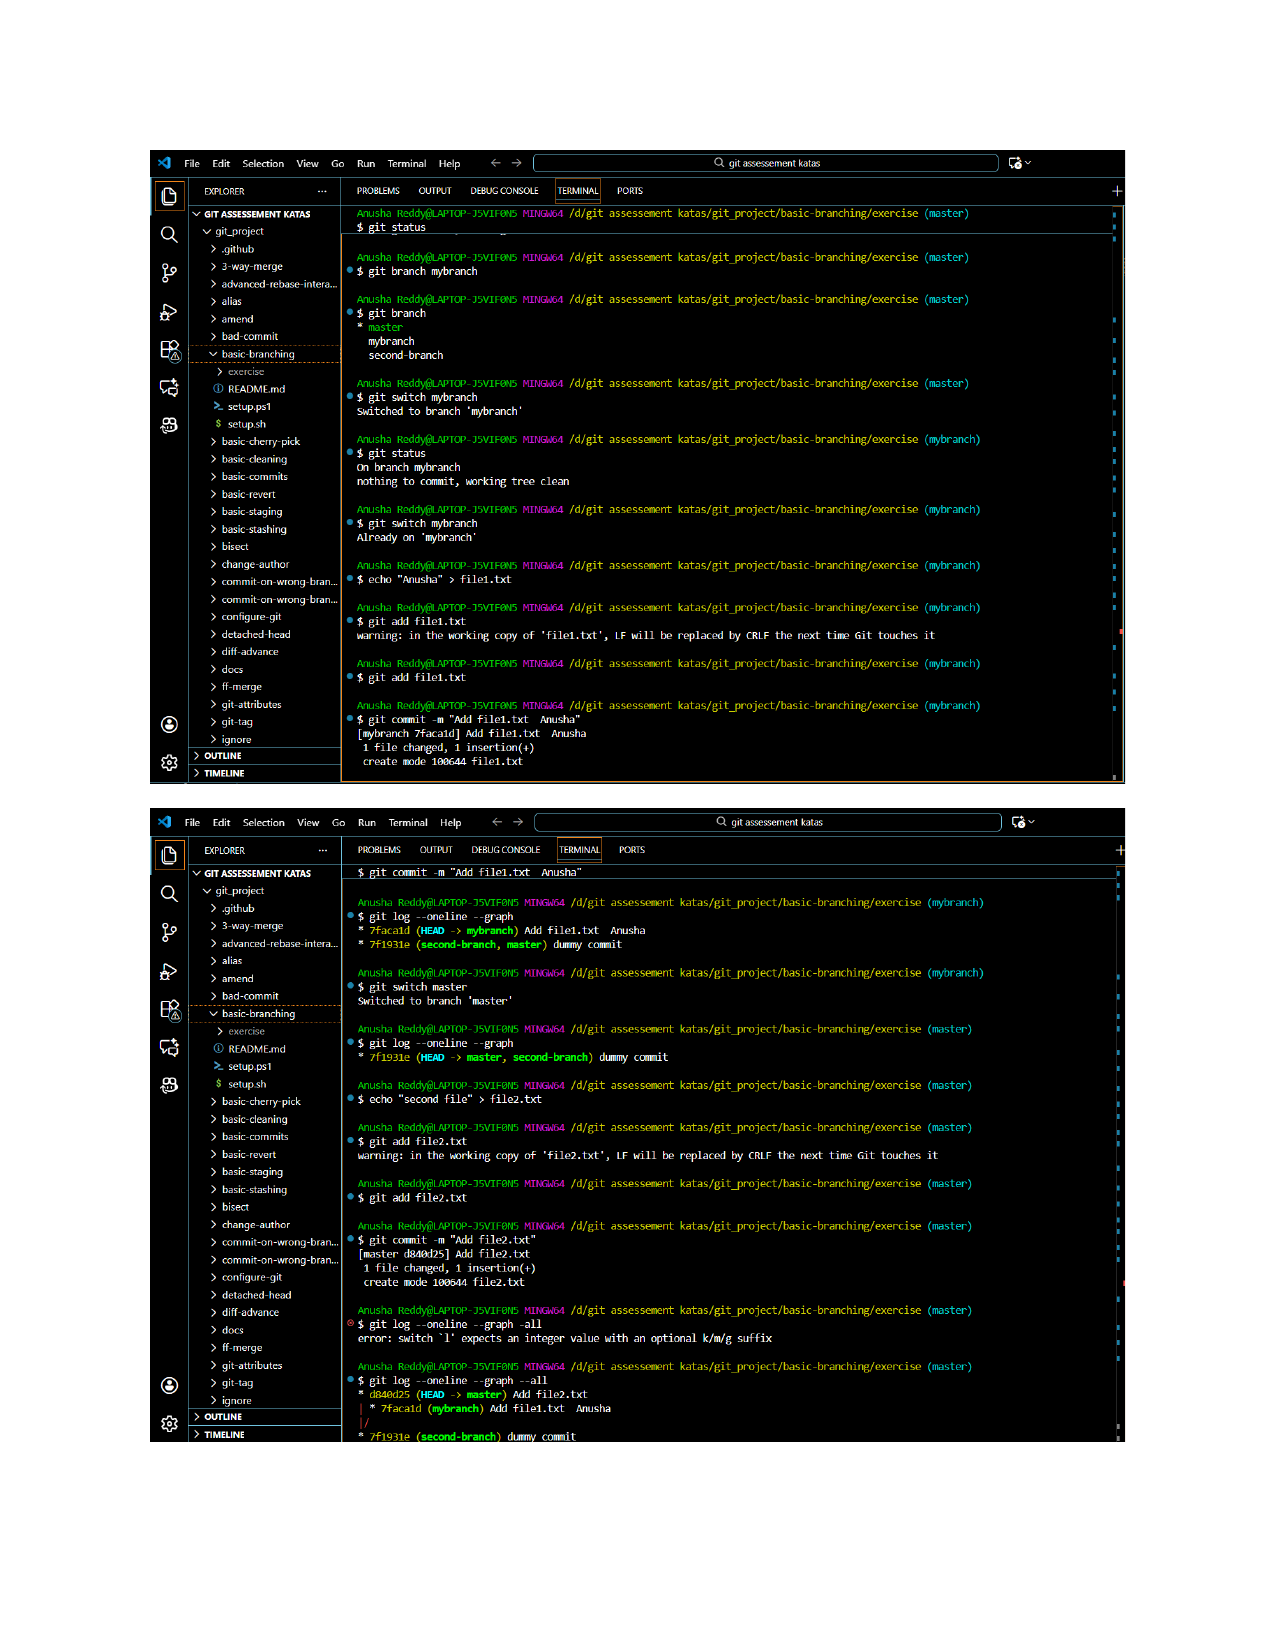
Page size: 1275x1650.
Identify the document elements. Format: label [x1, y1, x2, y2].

picture [150, 808, 1125, 1442]
picture [150, 150, 1125, 784]
